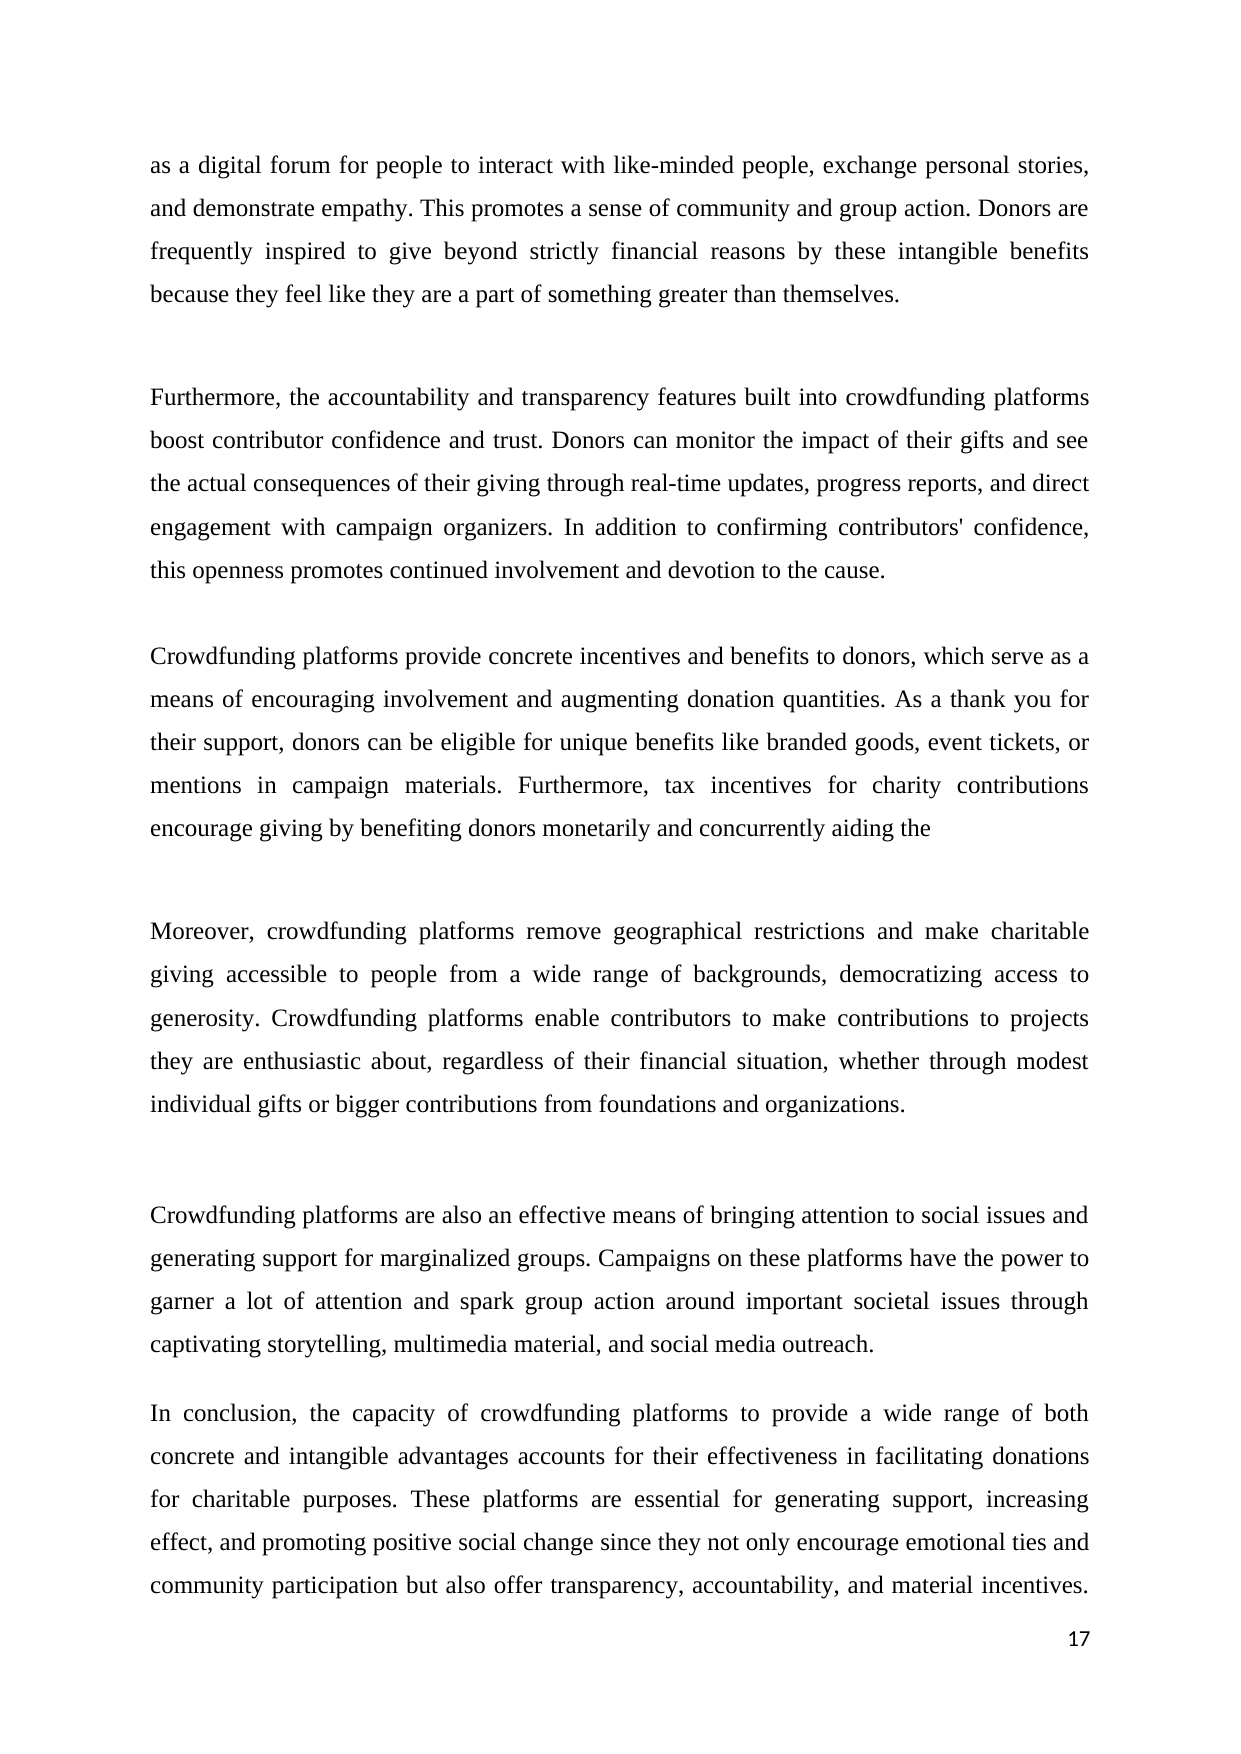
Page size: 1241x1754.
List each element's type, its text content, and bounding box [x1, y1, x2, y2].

text Moreover, crowdfunding platforms remove geographical restrictions and make charitable giving accessible to people from a wide range of backgrounds, democratizing access to generosity. Crowdfunding platforms enable contributors to make contributions to projects they are enthusiastic about, regardless of their financial situation, whether through modest individual gifts or bigger contributions from foundations and organizations. [150, 916, 1090, 1118]
text Crowdfunding platforms provide concrete incentives and benefits to donors, which serve as a means of encouraging involvement and augmenting donation quantities. As a thank you for their support, donors can be eligible for unique benefits like branded goods, event tickets, or mentions in campaign materials. Furthermore, tax incentives for charity contributions encourage giving by benefiting donors monetarily and concurrently aiding the [150, 598, 1090, 842]
text Crowdfunding platforms are also an effective means of bringing attention to social issues and generating support for marginalized groups. Campaigns on these platforms have the power to garner a lot of attention and spark group action around important societal issues through captivating storytelling, multimedia material, and social media outreach. [150, 1157, 1090, 1358]
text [150, 1398, 1090, 1599]
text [150, 150, 1090, 308]
text Furthermore, the accountability and transparency features built into crowdfunding platforms boost contributor confidence and trust. Donors can monitor the impact of their gifts and see the actual consequences of their giving through real-time updates, progress reports, and direct engagement with campaign organizers. In addition to confirming contributors' confidence, this openness promotes continued involvement and devotion to the cause. [150, 382, 1090, 583]
